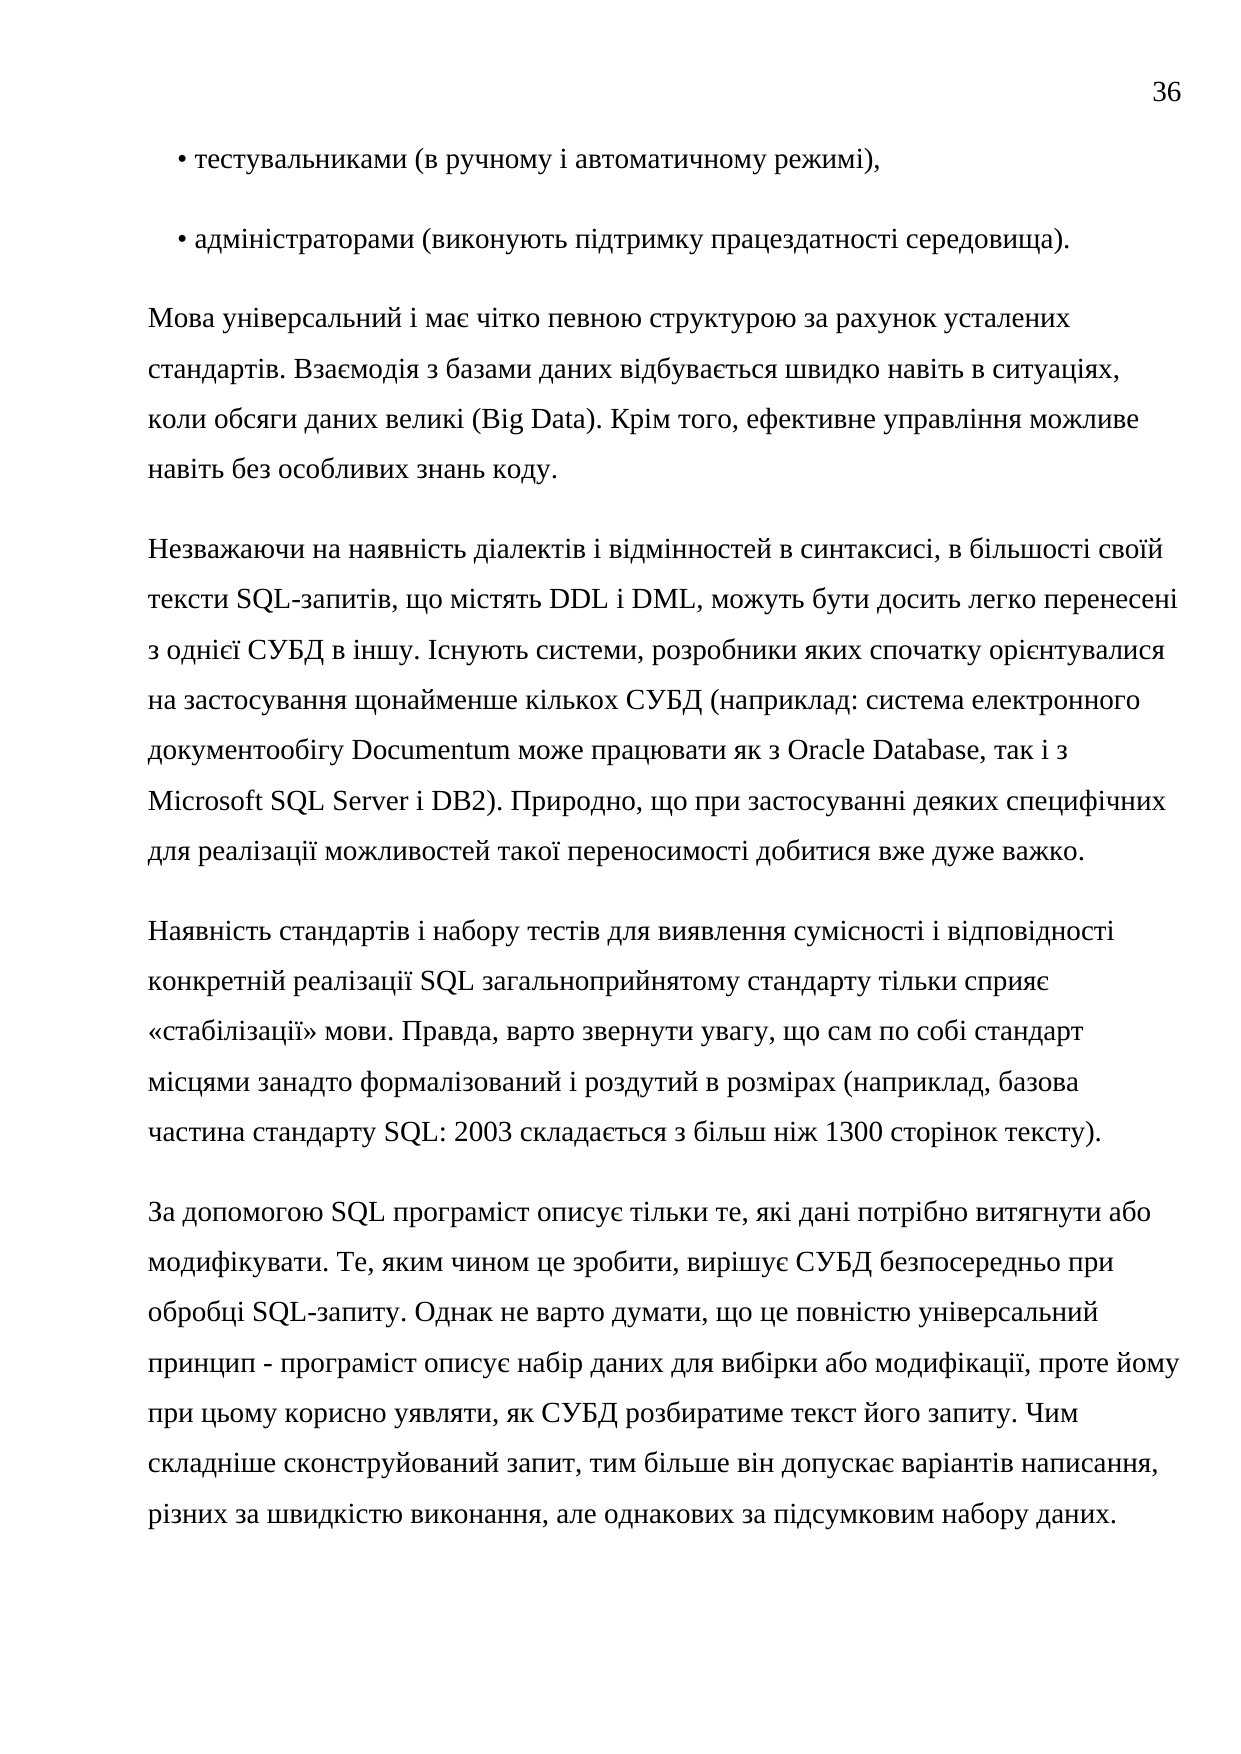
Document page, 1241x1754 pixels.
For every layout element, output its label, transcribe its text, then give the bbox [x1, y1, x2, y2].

text Незважаючи на наявність діалектів і відмінностей в синтаксисі, в більшості своїй тексти SQL-запитів, що містять DDL і DML, можуть бути досить легко перенесені з однієї СУБД в іншу. Існують системи, розробники яких спочатку орієнтувалися на застосування щонайменше кількох СУБД (наприклад: система електронного документообігу Documentum може працювати як з Oracle Database, так і з Microsoft SQL Server і DB2). Природно, що при застосуванні деяких специфічних для реалізації можливостей такої переносимості добитися вже дуже важко. [148, 531, 1181, 867]
text Наявність стандартів і набору тестів для виявлення сумісності і відповідності конкретній реалізації SQL загальноприйнятому стандарту тільки сприяє «стабілізації» мови. Правда, варто звернути увагу, що сам по собі стандарт місцями занадто формалізований і роздутий в розмірах (наприклад, базова частина стандарту SQL: 2003 складається з більш ніж 1300 сторінок тексту). [148, 913, 1181, 1148]
text За допомогою SQL програміст описує тільки те, які дані потрібно витягнути або модифікувати. Те, яким чином це зробити, вирішує СУБД безпосередньо при обробці SQL-запиту. Однак не варто думати, що це повністю універсальний принцип - програміст описує набір даних для вибірки або модифікації, проте йому при цьому корисно уявляти, як СУБД розбиратиме текст його запиту. Чим складніше сконструйований запит, тим більше він допускає варіантів написання, різних за швидкістю виконання, але однакових за підсумковим набору даних. [148, 1194, 1181, 1529]
text • адміністраторами (виконують підтримку працездатності середовища). [148, 221, 1181, 254]
text Мова універсальний і має чітко певною структурою за рахунок усталених стандартів. Взаємодія з базами даних відбувається швидко навіть в ситуаціях, коли обсяги даних великі (Big Data). Крім того, ефективне управління можливе навіть без особливих знань коду. [148, 301, 1181, 485]
text • тестувальниками (в ручному і автоматичному режимі), [148, 141, 1181, 174]
